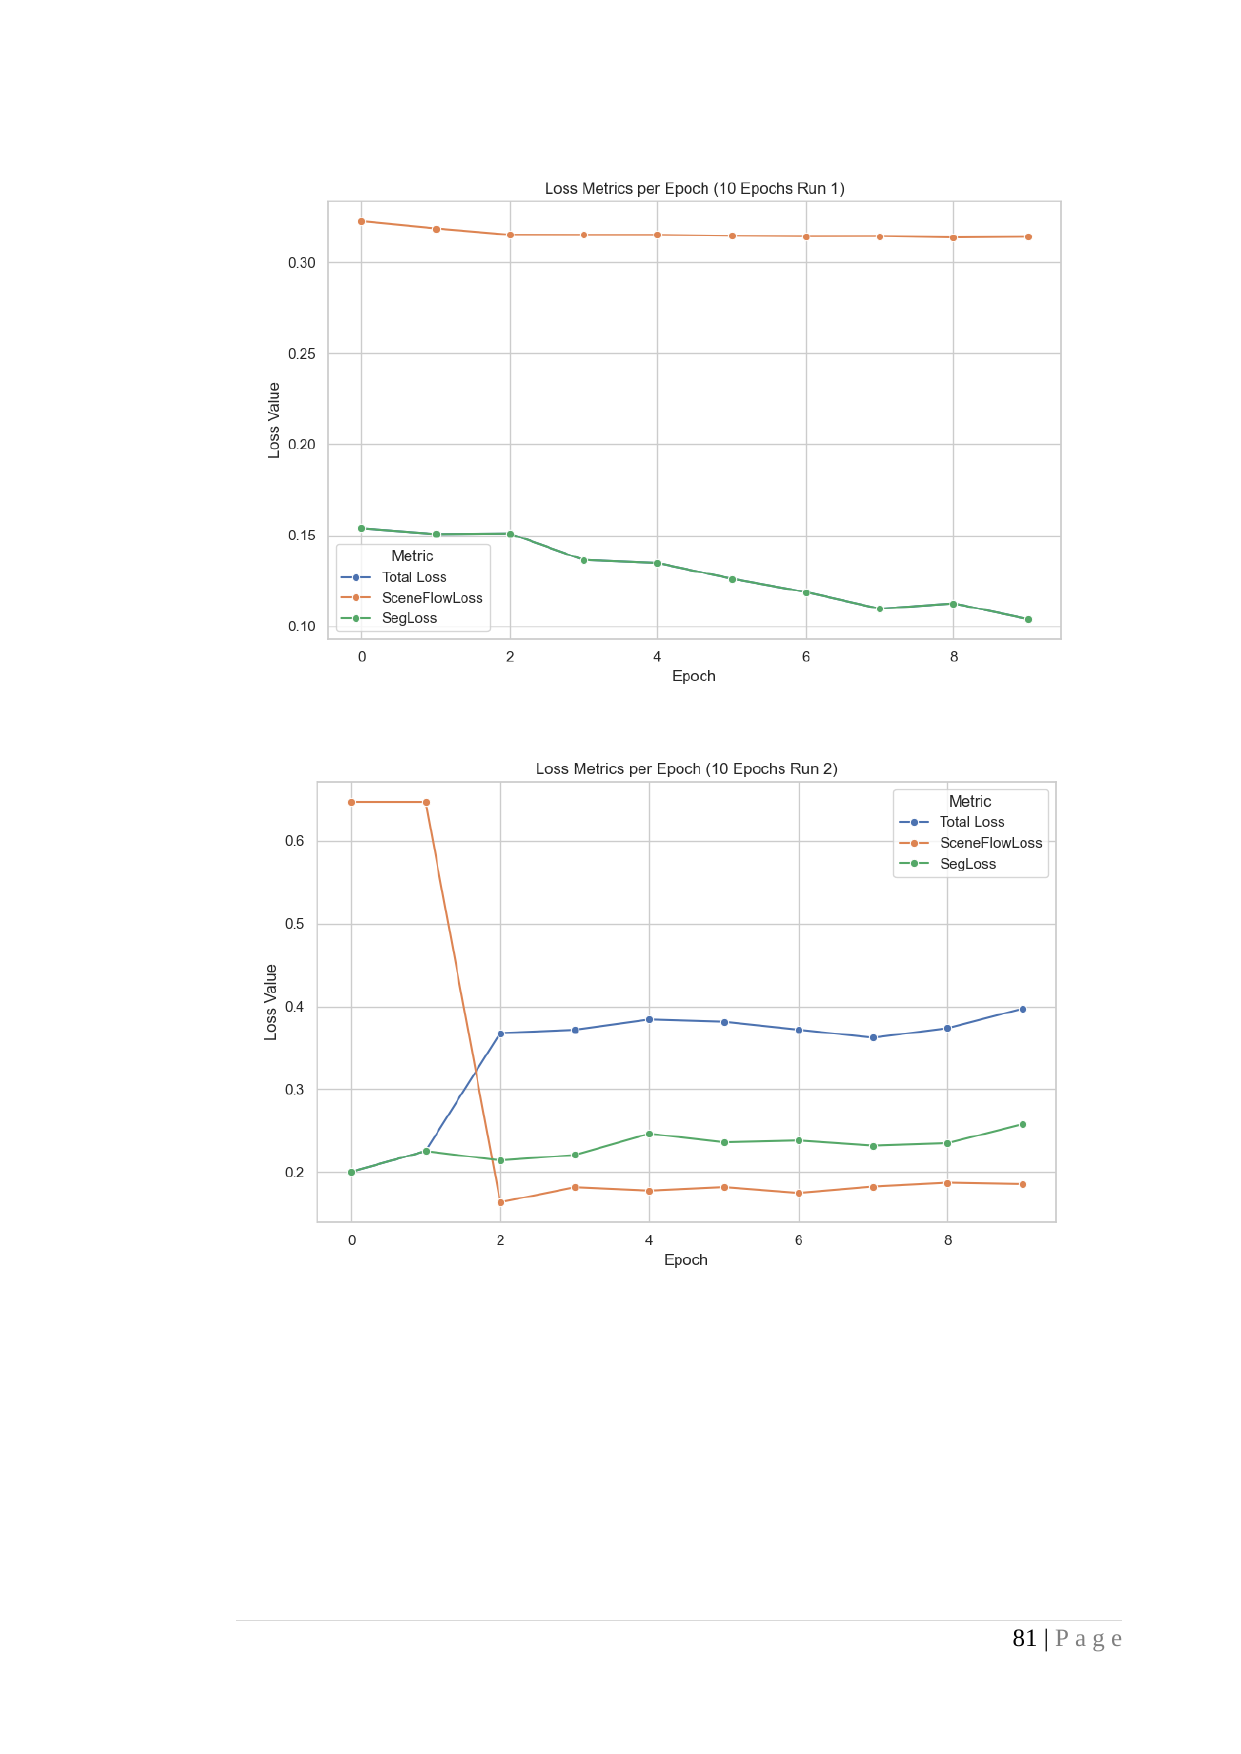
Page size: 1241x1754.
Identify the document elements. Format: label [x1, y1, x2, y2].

picture [236, 147, 1123, 697]
picture [236, 727, 1123, 1279]
